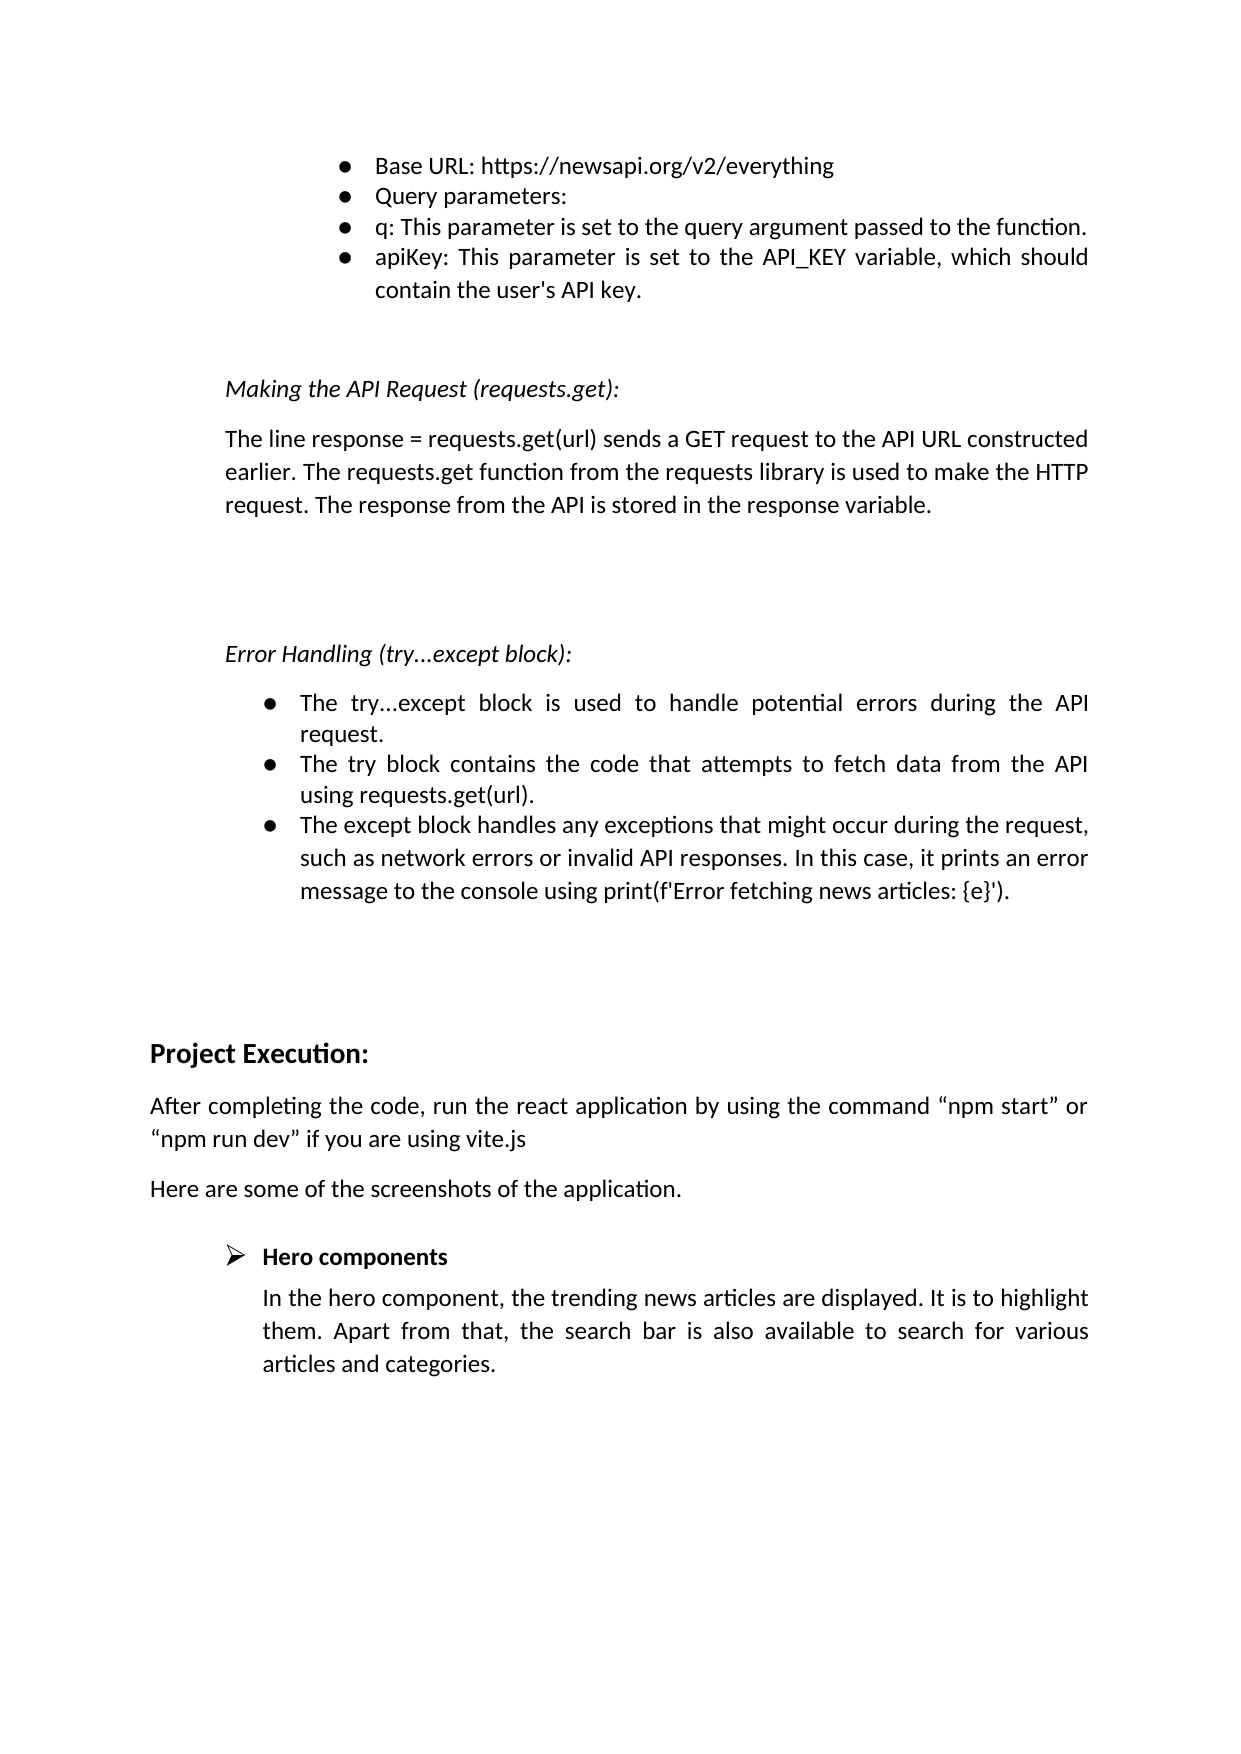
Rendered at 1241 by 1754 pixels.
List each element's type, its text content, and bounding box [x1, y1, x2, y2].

text The line response = requests.get(url) sends a GET request to the API URL constructed earlier. The requests.get function from the requests library is used to make the HTTP request. The response from the API is stored in the response variable. [225, 423, 1090, 519]
text Project Execution: [150, 1035, 1090, 1071]
text Making the API Request (requests.get): [225, 374, 1090, 404]
text Here are some of the screenshots of the application. [150, 1173, 1090, 1203]
text Error Handling (try...except block): [225, 638, 1090, 668]
list The try block contains the code that attempts to fetch data from the API using requests.get(url). [262, 748, 1090, 809]
list Query parameters: [337, 181, 1090, 211]
list The except block handles any exceptions that might occur during the request, such as network errors or invalid API responses. In this case, it prints an error message to the console using print(f'Error fetching news articles: {e}'). [262, 809, 1090, 906]
list Base URL: https://newsapi.org/v2/everything [337, 150, 1090, 181]
list The try...except block is used to handle potential errors during the API request. [262, 687, 1090, 748]
text After completing the code, run the react application by using the command “npm start” or “npm run dev” if you are using vite.js [150, 1090, 1090, 1154]
text In the hero component, the trending news articles are displayed. It is to highlight them. Apart from that, the search bar is also available to search for various articles and categories. [262, 1282, 1090, 1378]
list apiKey: This parameter is set to the API_KEY variable, which should contain the user's API key. [337, 242, 1090, 305]
list q: This parameter is set to the query argument passed to the function. [337, 211, 1090, 242]
list Hero components [225, 1222, 1090, 1282]
